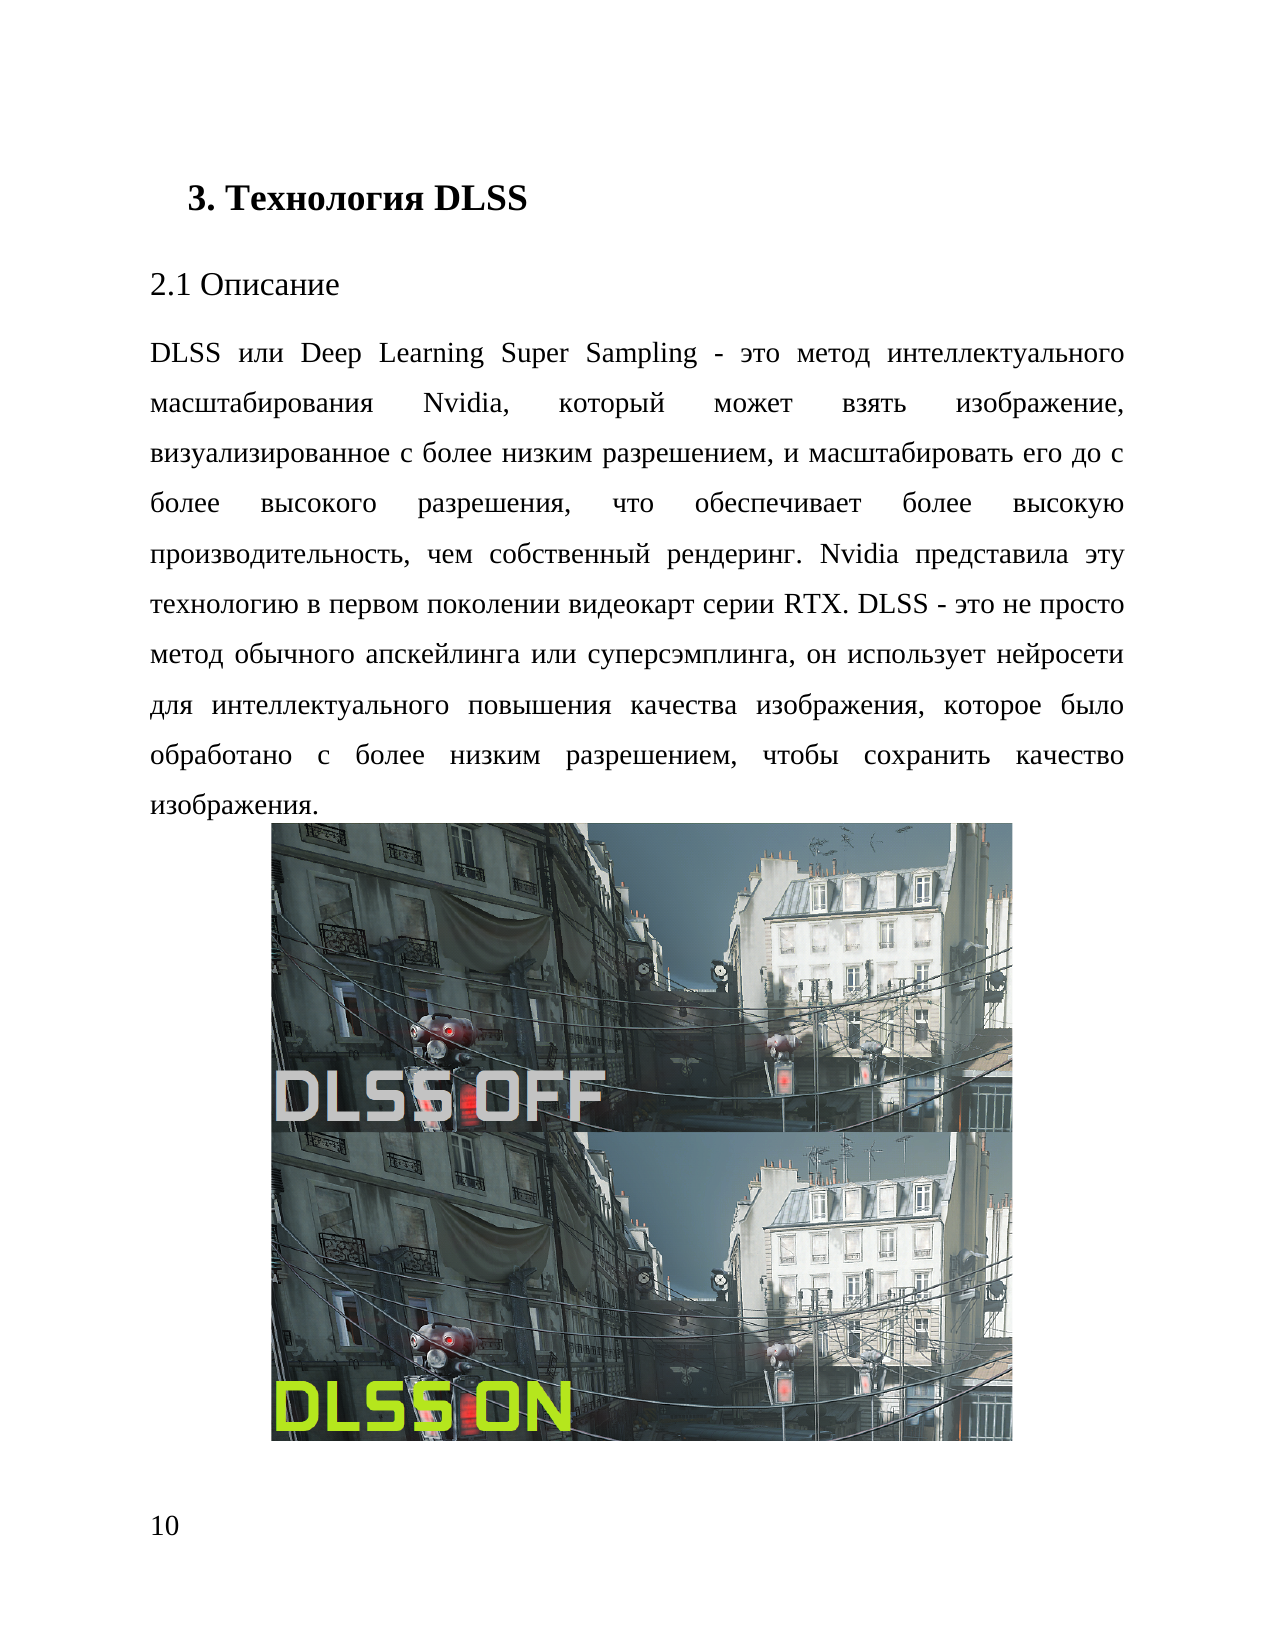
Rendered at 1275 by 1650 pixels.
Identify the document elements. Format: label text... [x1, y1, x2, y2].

picture [271, 823, 1013, 1441]
subtitle Технология DLSS [187, 175, 1125, 218]
text DLSS или Deep Learning Super Sampling - это метод интеллектуального масштабирования Nvidia, который может взять изображение, визуализированное с более низким разрешением, и масштабировать его до с более высокого разрешения, что обеспечивает более высокую производительность, чем собственный рендеринг. Nvidia представила эту технологию в первом поколении видеокарт серии RTX. DLSS - это не просто метод обычного апскейлинга или суперсэмплинга, он использует нейросети для интеллектуального повышения качества изображения, которое было обработано с более низким разрешением, чтобы сохранить качество изображения. [150, 335, 1125, 821]
subtitle 2.1 Описание [150, 265, 1125, 303]
